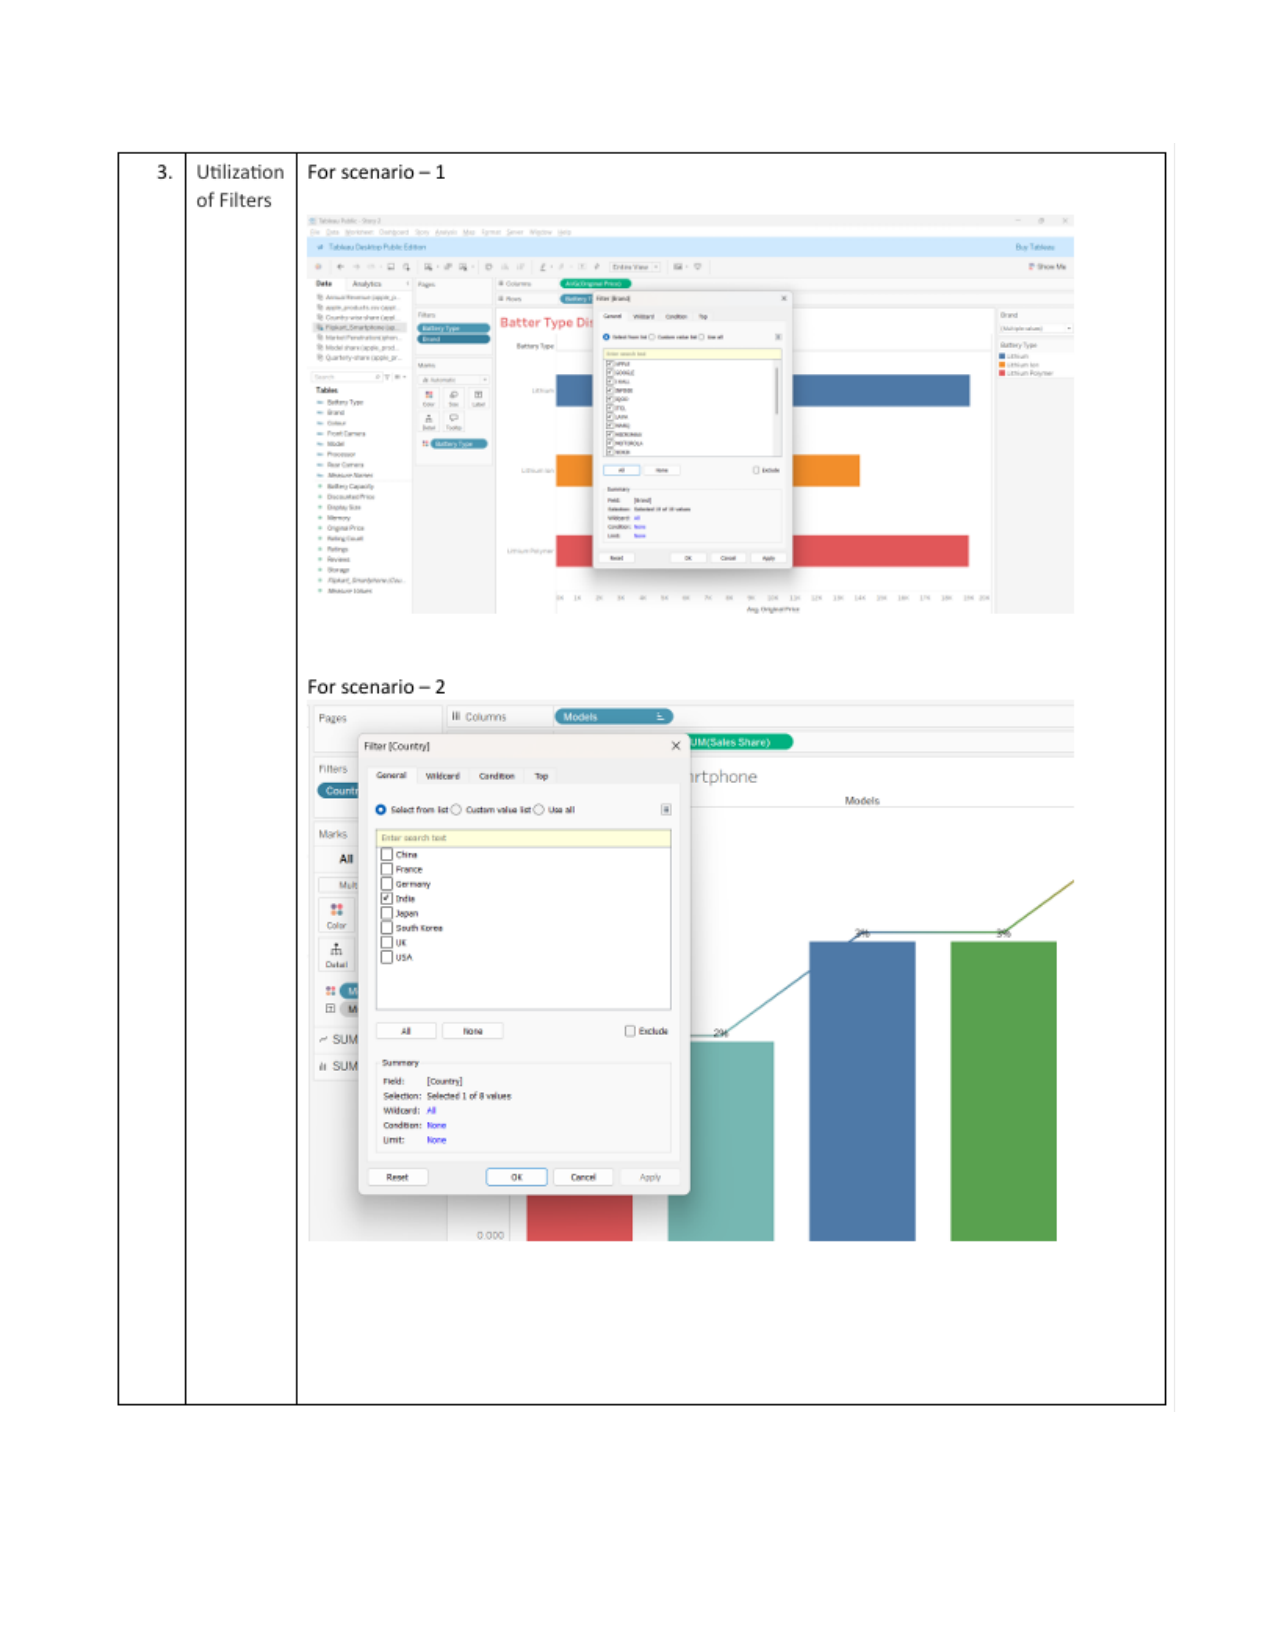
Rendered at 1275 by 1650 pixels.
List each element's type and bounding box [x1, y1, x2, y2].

picture [111, 143, 1176, 1412]
